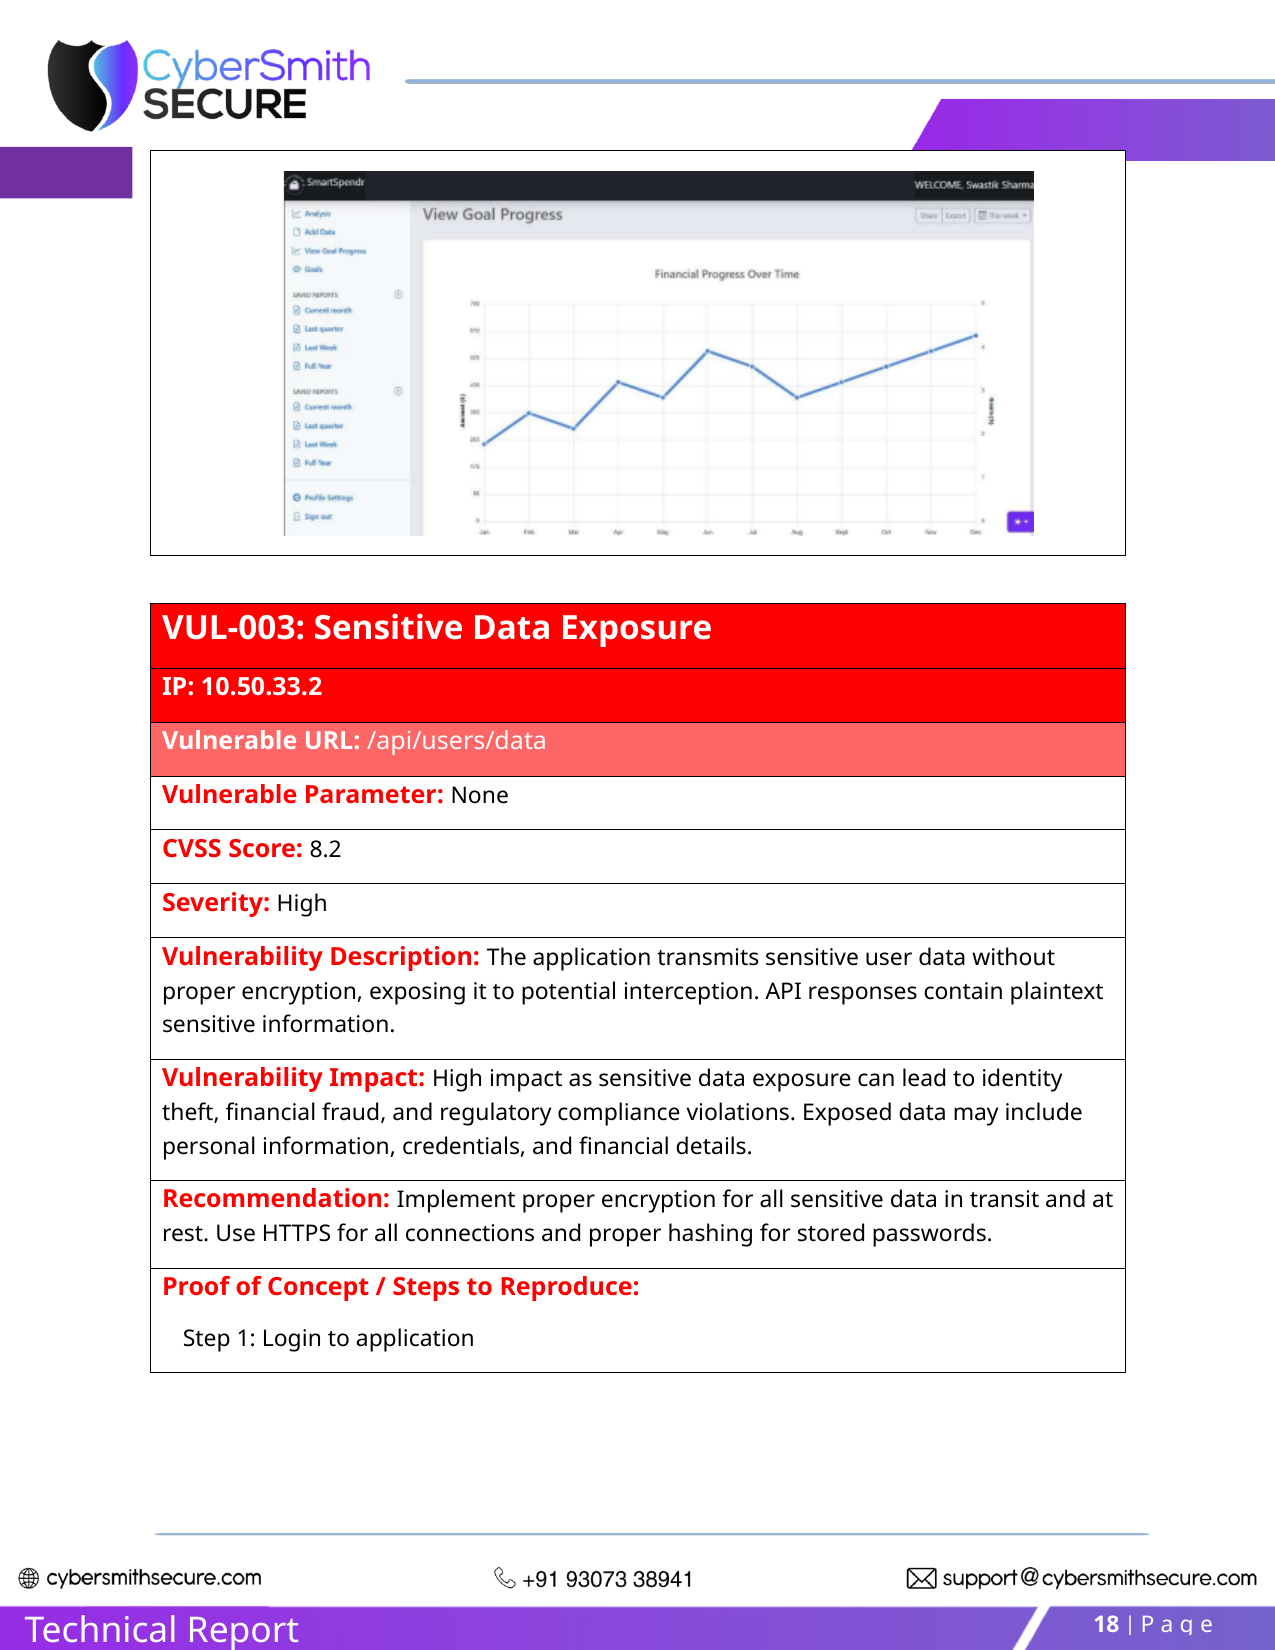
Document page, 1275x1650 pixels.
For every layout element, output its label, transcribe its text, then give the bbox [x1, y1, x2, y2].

table_cell Vulnerable URL: /api/users/data [151, 723, 1125, 776]
table_cell Vulnerability Description: The application transmits sensitive user data without proper encryption, exposing it to potential interception. API responses contain plaintext sensitive information. [151, 938, 1125, 1058]
table_cell Vulnerable Parameter: None [151, 777, 1125, 829]
table_cell Vulnerability Impact: High impact as sensitive data exposure can lead to identity theft, financial fraud, and regulatory compliance violations. Exposed data may include personal information, credentials, and financial details. [151, 1060, 1125, 1180]
picture [0, 1533, 1275, 1650]
table_cell CVSS Score: 8.2 [151, 830, 1125, 883]
picture [283, 171, 1034, 536]
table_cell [151, 151, 1125, 555]
table_cell IP: 10.50.33.2 [151, 669, 1125, 722]
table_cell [151, 1269, 1125, 1372]
picture [234, 1625, 245, 1640]
picture [47, 40, 1275, 161]
table_header VUL-003: Sensitive Data Exposure [151, 604, 1125, 668]
table_cell Recommendation: Implement proper encryption for all sensitive data in transit and at rest. Use HTTPS for all connections and proper hashing for stored passwords. [151, 1181, 1125, 1267]
table_cell Severity: High [151, 884, 1125, 937]
